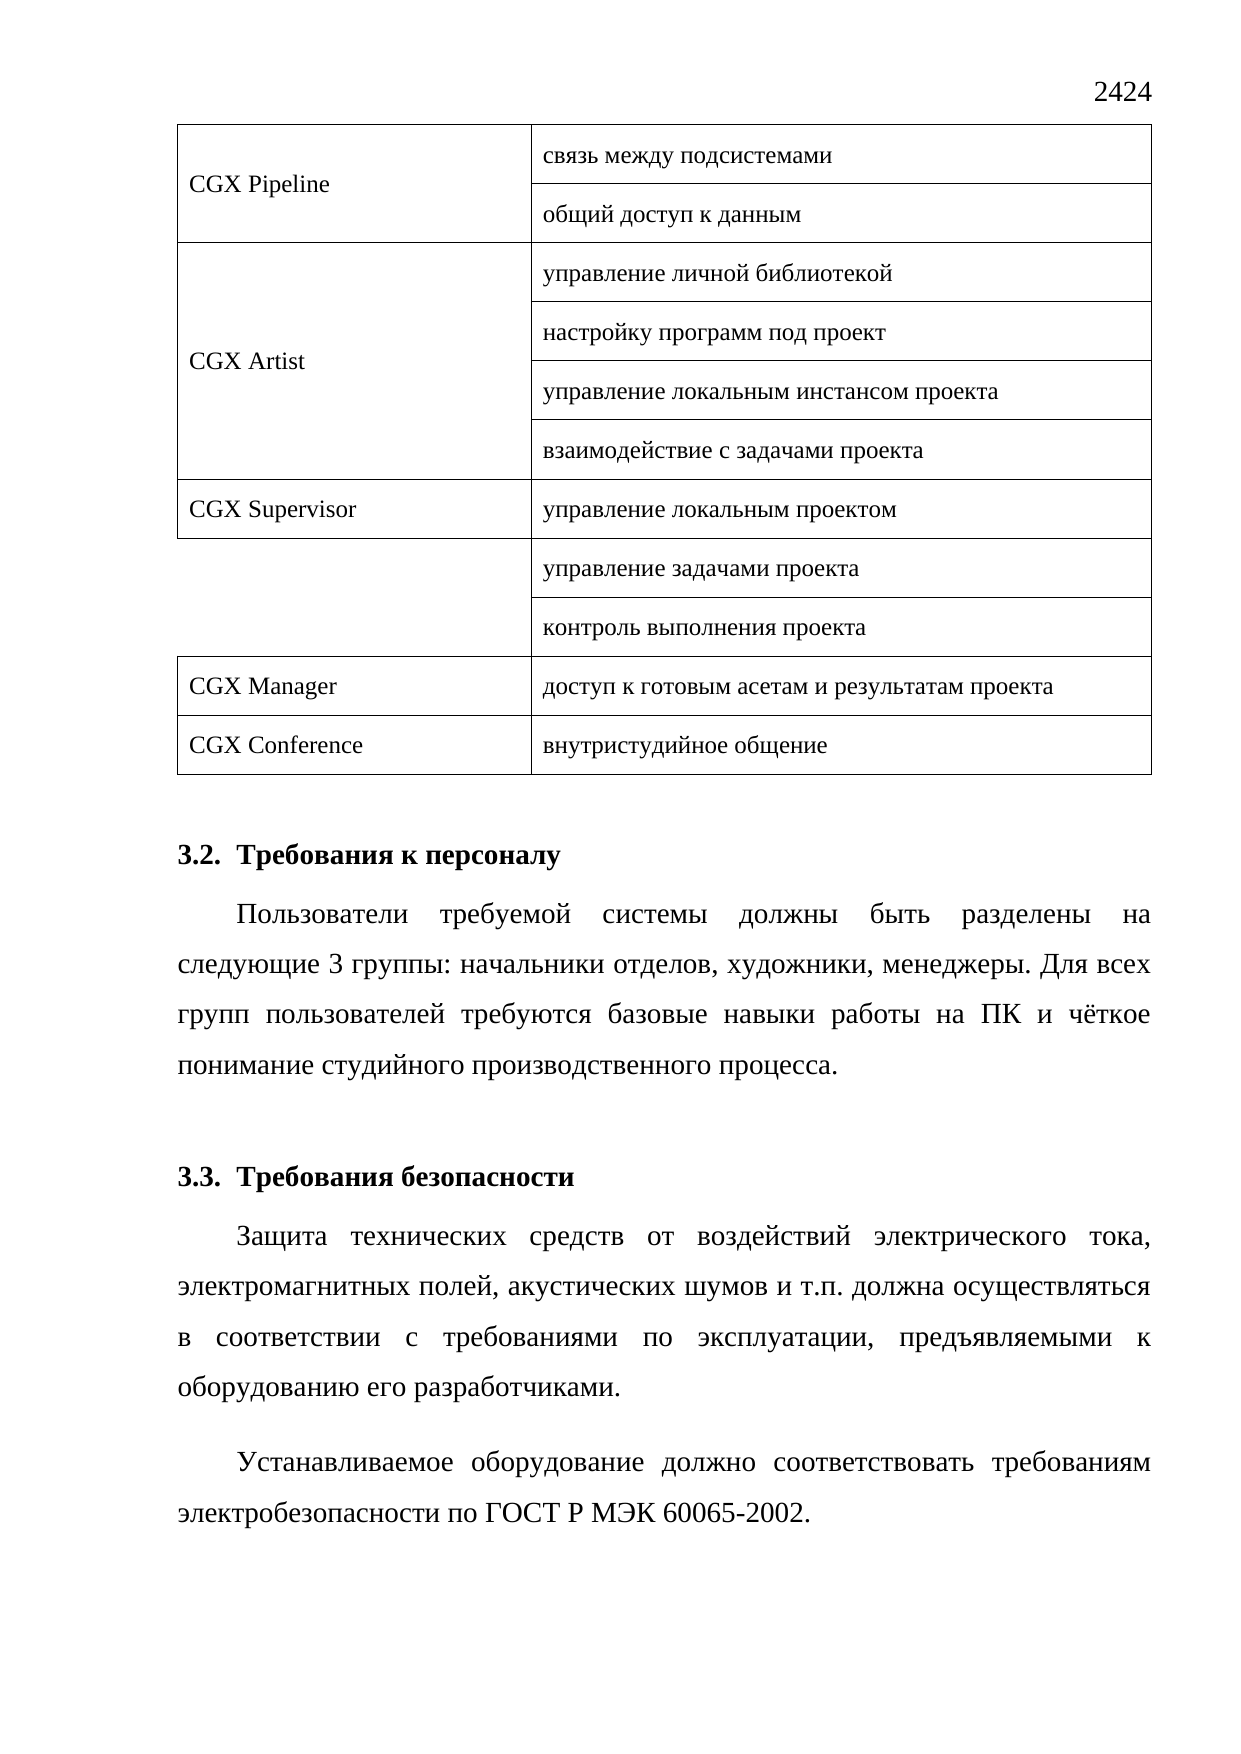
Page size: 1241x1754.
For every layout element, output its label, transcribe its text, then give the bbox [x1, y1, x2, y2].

table_cell CGX Manager [178, 657, 531, 715]
table_cell настройку программ под проект [532, 302, 1151, 360]
table_cell CGX Conference [178, 716, 531, 774]
table_cell общий доступ к данным [532, 184, 1151, 242]
table_cell CGX Pipeline [178, 125, 531, 242]
table_cell внутристудийное общение [532, 716, 1151, 774]
table_cell взаимодействие с задачами проекта [532, 420, 1151, 478]
subtitle Требования к персоналу [177, 837, 1152, 871]
table_cell управление локальным проектом [532, 480, 1151, 537]
text Пользователи требуемой системы должны быть разделены на следующие 3 группы: начальники отделов, художники, менеджеры. Для всех групп пользователей требуются базовые навыки работы на ПК и чёткое понимание студийного производственного процесса. [177, 896, 1152, 1080]
table_cell CGX Artist [178, 243, 531, 478]
table_cell управление личной библиотекой [532, 243, 1151, 301]
text Устанавливаемое оборудование должно соответствовать требованиям электробезопасности по ГОСТ Р МЭК 60065-2002. [177, 1444, 1152, 1528]
table_cell CGX Supervisor [178, 480, 531, 537]
subtitle Требования безопасности [177, 1159, 1152, 1193]
text Защита технических средств от воздействий электрического тока, электромагнитных полей, акустических шумов и т.п. должна осуществляться в соответствии с требованиями по эксплуатации, предъявляемыми к оборудованию его разработчиками. [177, 1218, 1152, 1403]
table_cell управление задачами проекта [532, 539, 1151, 597]
table_cell контроль выполнения проекта [532, 598, 1151, 656]
table_cell доступ к готовым асетам и результатам проекта [532, 657, 1151, 715]
table_cell связь между подсистемами [532, 125, 1151, 183]
table_cell управление локальным инстансом проекта [532, 361, 1151, 419]
